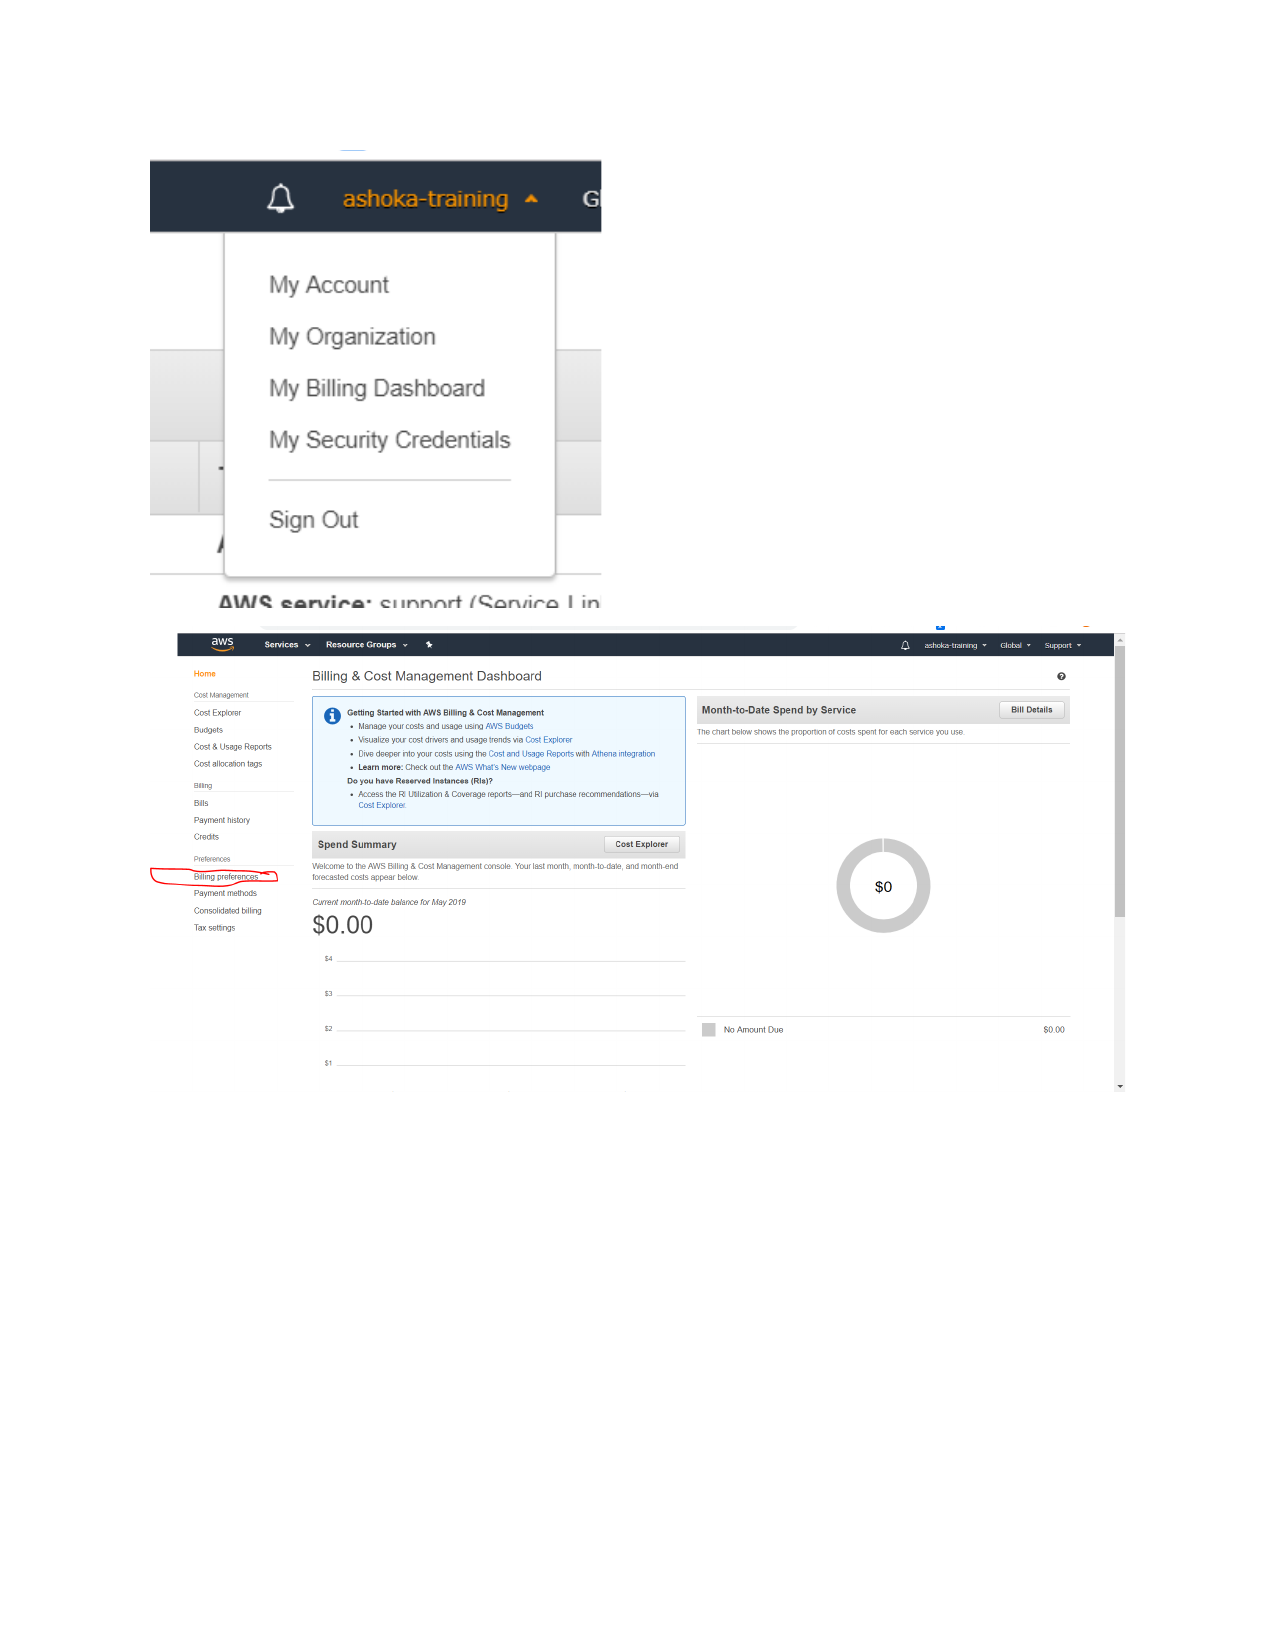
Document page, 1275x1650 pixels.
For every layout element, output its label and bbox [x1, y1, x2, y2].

picture [150, 626, 1125, 1092]
picture [150, 150, 602, 608]
